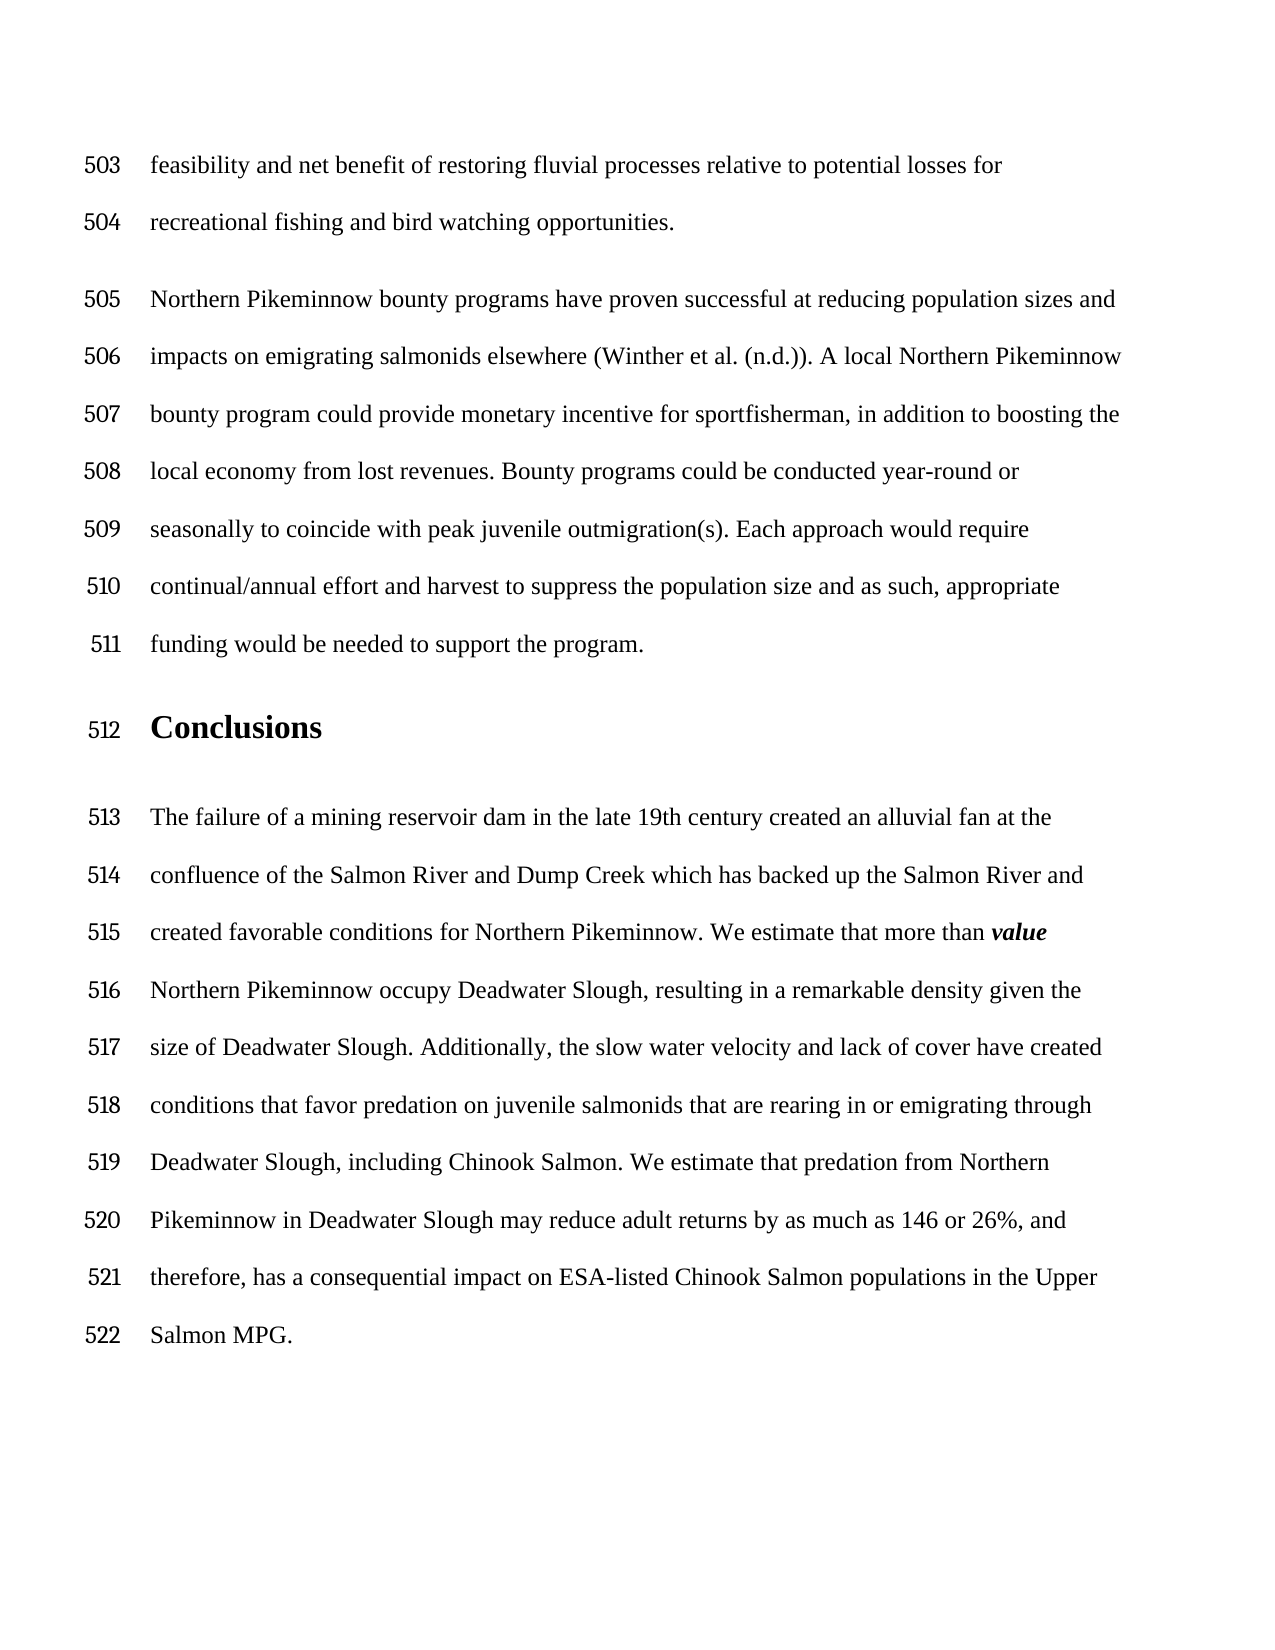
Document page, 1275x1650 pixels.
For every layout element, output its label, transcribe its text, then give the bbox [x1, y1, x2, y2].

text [150, 150, 1125, 236]
subtitle Conclusions [150, 707, 1125, 745]
text Northern Pikeminnow bounty programs have proven successful at reducing population sizes and impacts on emigrating salmonids elsewhere (Winther et al. (n.d.)). A local Northern Pikeminnow bounty program could provide monetary incentive for sportfisherman, in addition to boosting the local economy from lost revenues. Bounty programs could be conducted year-round or seasonally to coincide with peak juvenile outmigration(s). Each approach would require continual/annual effort and harvest to suppress the population size and as such, appropriate funding would be needed to support the program. [150, 284, 1125, 657]
text The failure of a mining reservoir dam in the late 19th century created an alluvial fan at the confluence of the Salmon River and Dump Creek which has backed up the Salmon River and created favorable conditions for Northern Pikeminnow. We estimate that more than value Northern Pikeminnow occupy Deadwater Slough, resulting in a remarkable density given the size of Deadwater Slough. Additionally, the slow water velocity and lack of cover have created conditions that favor predation on juvenile salmonids that are rearing in or emigrating through Deadwater Slough, including Chinook Salmon. We estimate that predation from Northern Pikeminnow in Deadwater Slough may reduce adult returns by as much as 146 or 26%, and therefore, has a consequential impact on ESA-listed Chinook Salmon populations in the Upper Salmon MPG. [150, 802, 1125, 1349]
